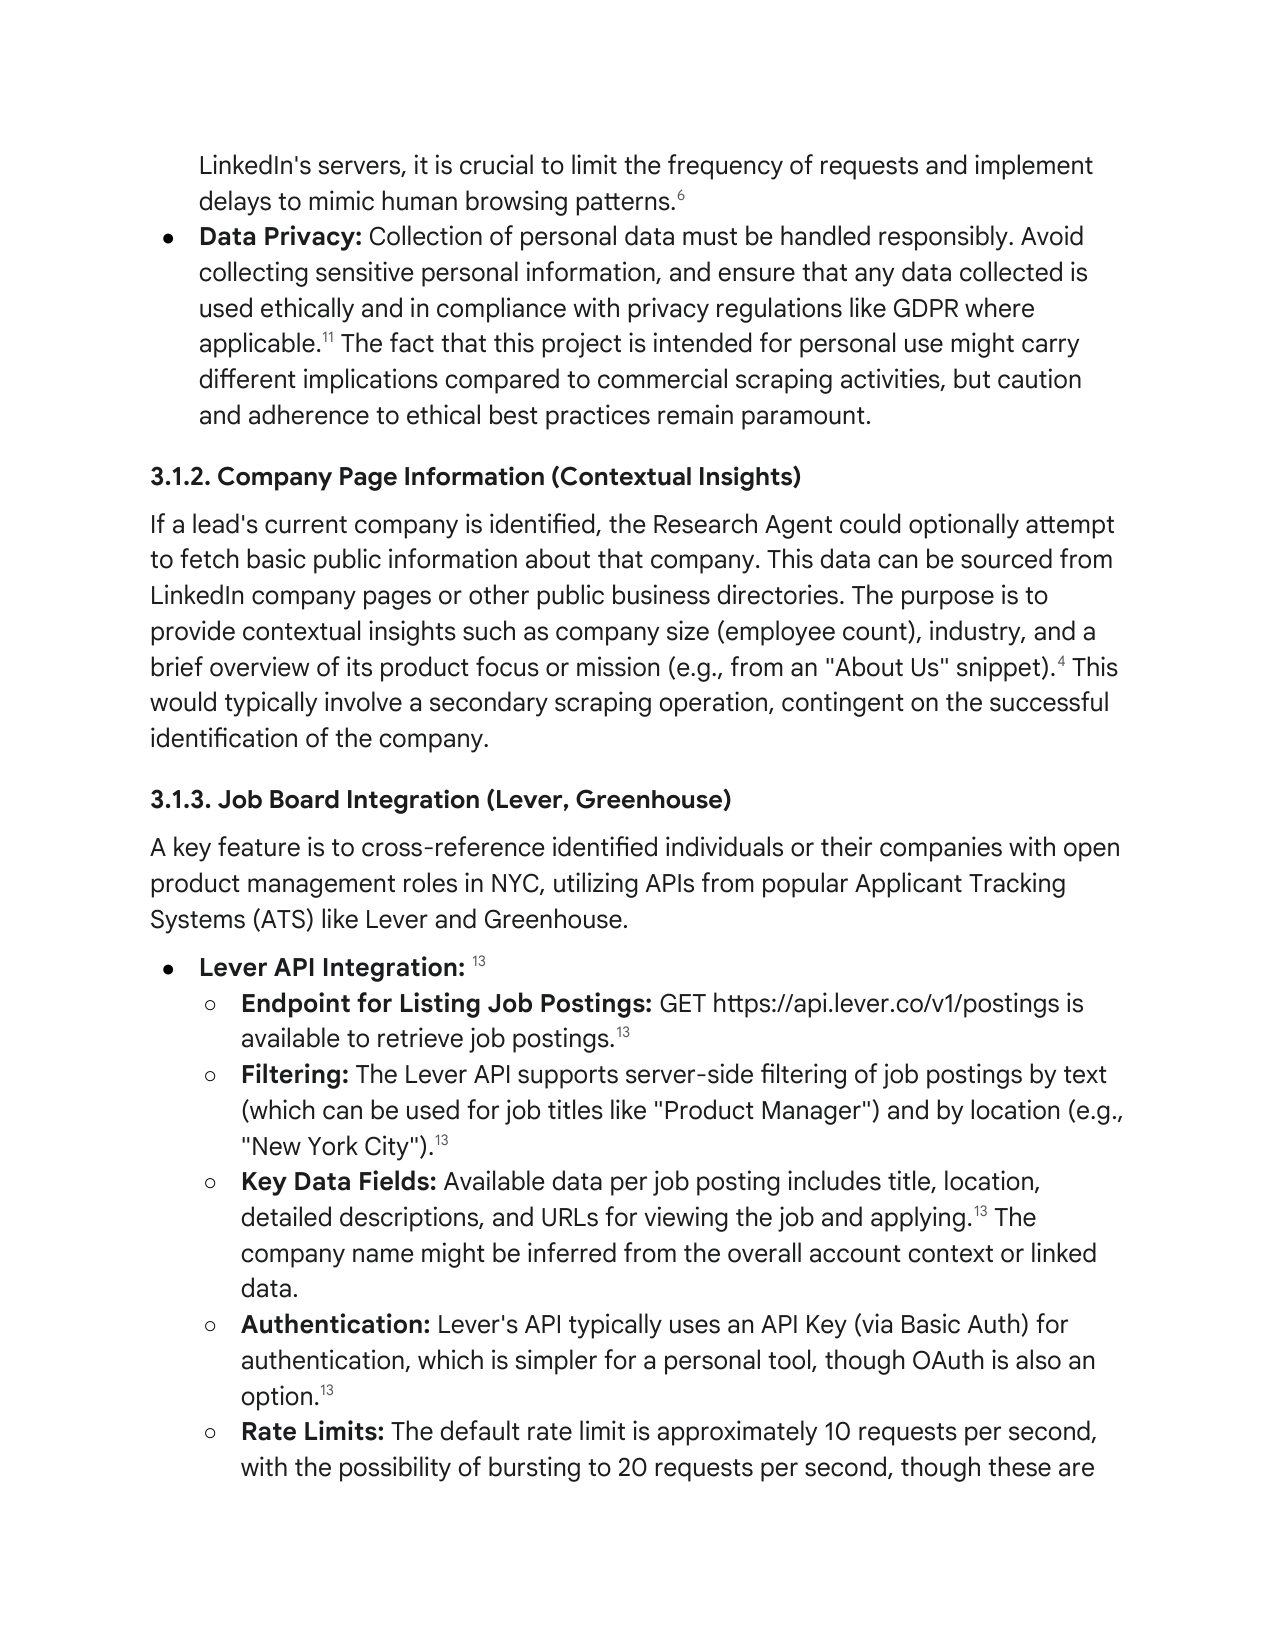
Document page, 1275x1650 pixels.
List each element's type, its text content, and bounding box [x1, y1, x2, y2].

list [203, 1417, 1125, 1484]
list Filtering: The Lever API supports server-side filtering of job postings by text (which can be used for job titles like "Product Manager") and by location (e.g., "New York City").13 [203, 1059, 1125, 1162]
list Key Data Fields: Available data per job posting includes title, location, detailed descriptions, and URLs for viewing the job and applying.13 The company name might be inferred from the overall account context or linked data. [203, 1166, 1125, 1305]
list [161, 150, 1125, 217]
text A key feature is to cross-reference identified individuals or their companies with open product management roles in NYC, utilizing APIs from popular Applicant Tracking Systems (ATS) like Lever and Greenhouse. [150, 832, 1125, 935]
list Authentication: Lever's API typically uses an API Key (via Basic Auth) for authentication, which is simpler for a personal tool, though OAuth is also an option.13 [203, 1309, 1125, 1412]
subtitle 3.1.3. Job Board Integration (Lever, Greenhouse) [150, 784, 1125, 816]
list Data Privacy: Collection of personal data must be handled responsibly. Avoid collecting sensitive personal information, and ensure that any data collected is used ethically and in compliance with privacy regulations like GDPR where applicable.11 The fact that this project is intended for personal use might carry different implications compared to commercial scraping activities, but caution and adherence to ethical best practices remain paramount. [161, 221, 1125, 431]
list Endpoint for Listing Job Postings: GET https://api.lever.co/v1/postings is available to retrieve job postings.13 [203, 988, 1125, 1055]
subtitle 3.1.2. Company Page Information (Contextual Insights) [150, 461, 1125, 492]
text If a lead's current company is identified, the Research Agent could optionally attempt to fetch basic public information about that company. This data can be sourced from LinkedIn company pages or other public business directories. The purpose is to provide contextual insights such as company size (employee count), industry, and a brief overview of its product focus or mission (e.g., from an "About Us" snippet).4 This would typically involve a secondary scraping operation, contingent on the successful identification of the company. [150, 509, 1125, 755]
list Lever API Integration: 13 [161, 952, 1125, 983]
